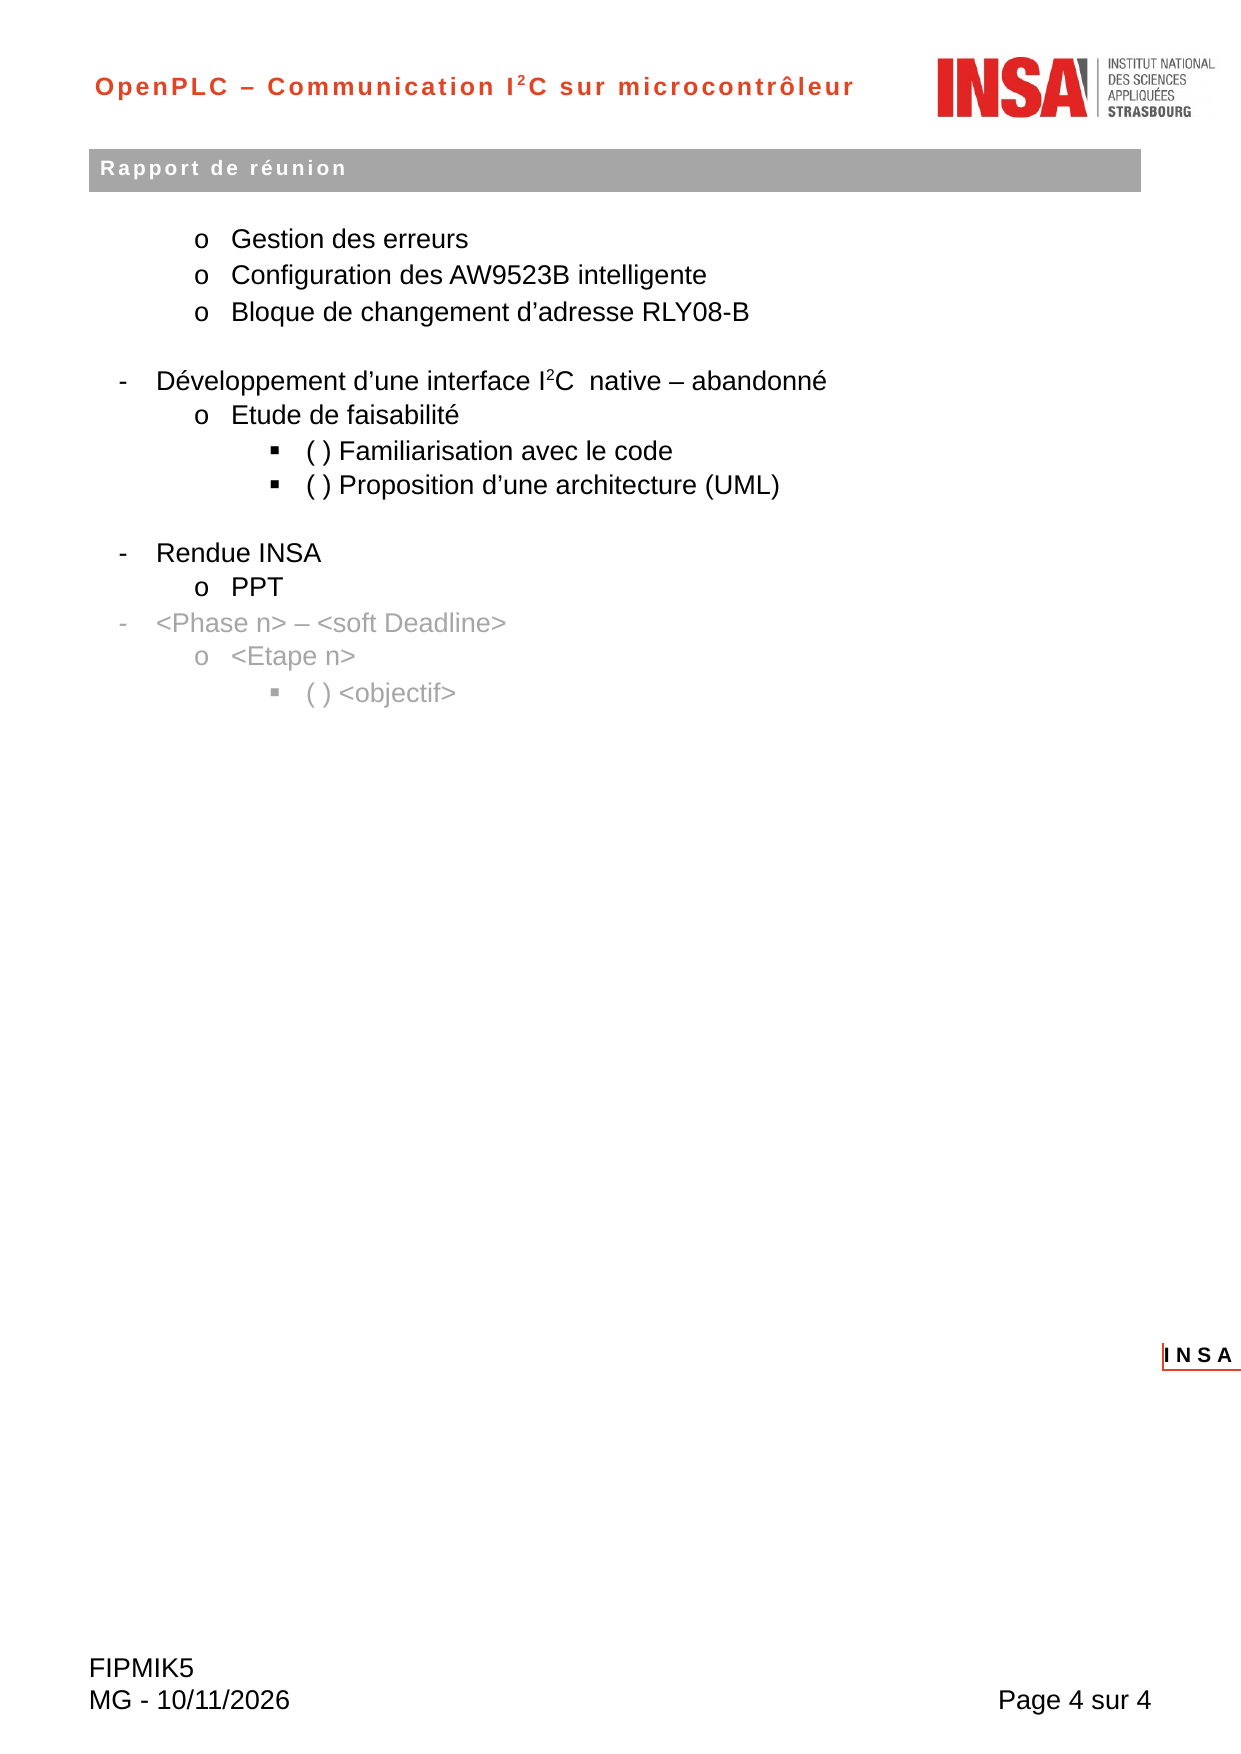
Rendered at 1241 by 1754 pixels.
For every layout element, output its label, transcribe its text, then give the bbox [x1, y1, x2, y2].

list ( ) <objectif> [268, 677, 1152, 708]
list Développement d’une interface I2C native – abandonné [118, 365, 1152, 397]
list Etude de faisabilité [193, 399, 1152, 433]
list ( ) Proposition d’une architecture (UML) [268, 469, 1152, 501]
picture [932, 54, 1218, 120]
list Configuration des AW9523B intelligente [193, 259, 1152, 293]
list ( ) Familiarisation avec le code [268, 435, 1152, 467]
list <Phase n> – <soft Deadline> [118, 607, 1152, 638]
list Bloque de changement d’adresse RLY08-B [193, 296, 1152, 329]
list Rendue INSA [118, 537, 1152, 568]
list Gestion des erreurs [193, 223, 1152, 257]
list PPT [193, 571, 1152, 604]
list <Etape n> [193, 640, 1152, 674]
